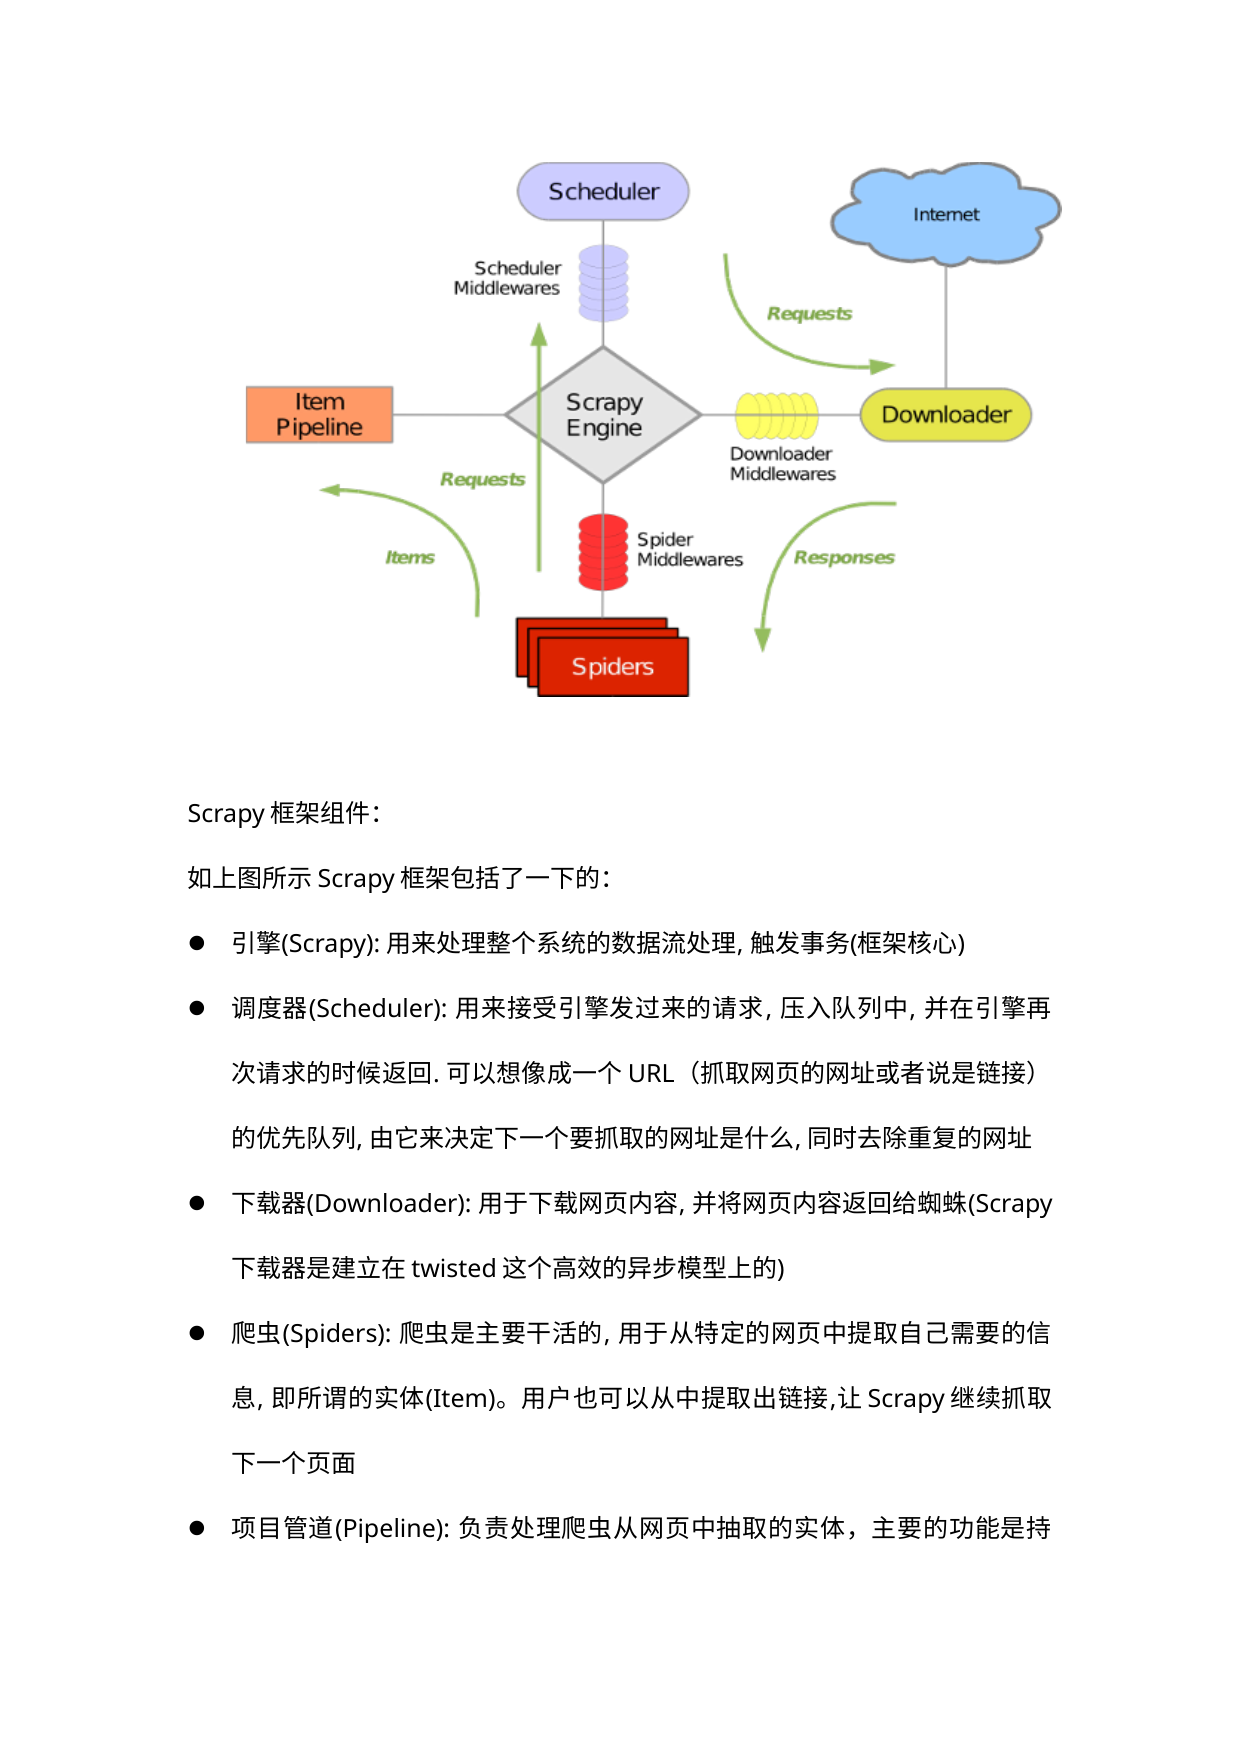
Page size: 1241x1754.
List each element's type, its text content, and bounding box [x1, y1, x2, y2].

list 调度器(Scheduler): 用来接受引擎发过来的请求, 压入队列中, 并在引擎再次请求的时候返回. 可以想像成一个URL（抓取网页的网址或者说是链接）的优先队列, 由它来决定下一个要抓取的网址是什么, 同时去除重复的网址 [187, 974, 1053, 1169]
picture [245, 162, 1062, 697]
list 引擎(Scrapy): 用来处理整个系统的数据流处理, 触发事务(框架核心) [187, 909, 1053, 974]
list 下载器(Downloader): 用于下载网页内容, 并将网页内容返回给蜘蛛(Scrapy下载器是建立在twisted这个高效的异步模型上的) [187, 1169, 1053, 1299]
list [187, 1494, 1053, 1559]
text 如上图所示Scrapy框架包括了一下的： [187, 844, 1053, 909]
list 爬虫(Spiders): 爬虫是主要干活的, 用于从特定的网页中提取自己需要的信息, 即所谓的实体(Item)。用户也可以从中提取出链接,让Scrapy继续抓取下一个页面 [187, 1299, 1053, 1494]
text Scrapy框架组件： [187, 779, 1053, 844]
